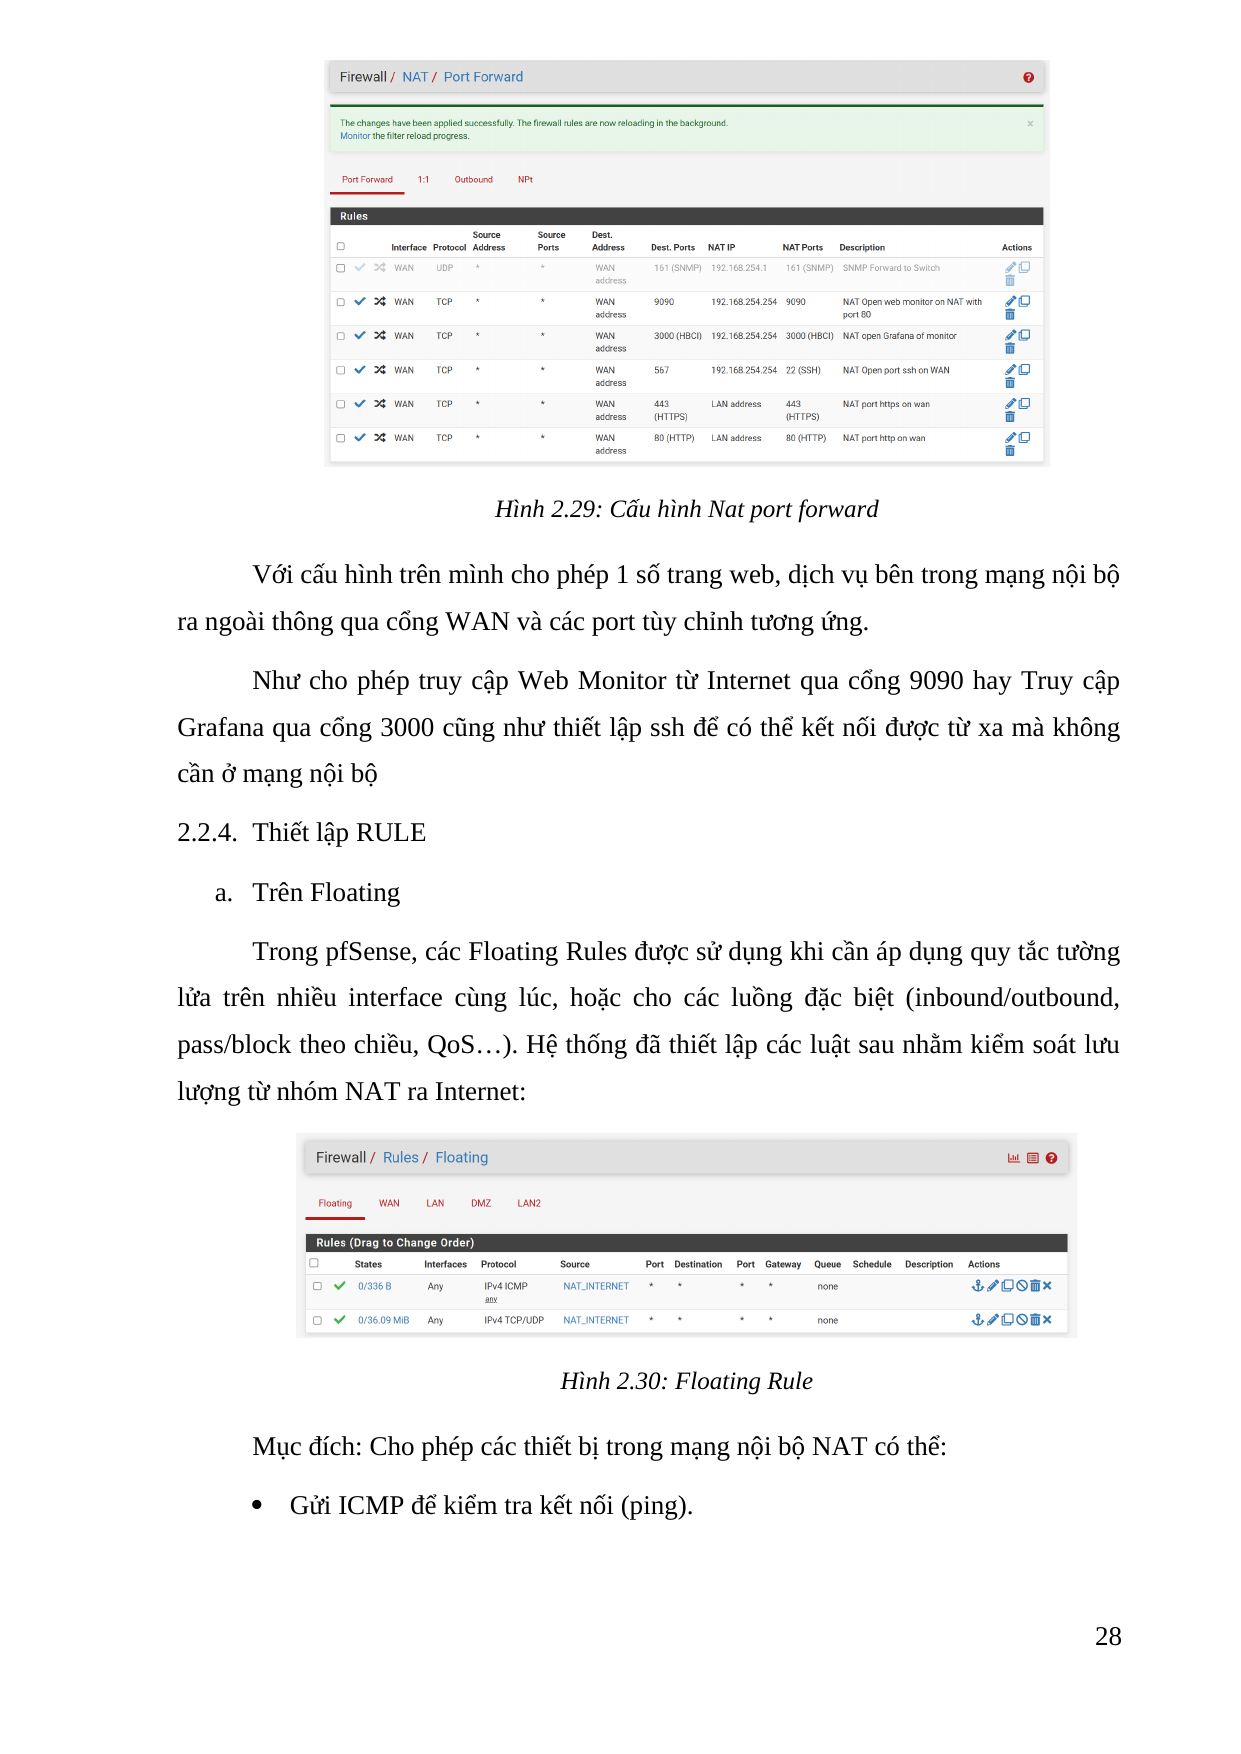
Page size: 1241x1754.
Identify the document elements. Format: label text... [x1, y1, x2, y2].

picture [323, 60, 1050, 467]
subtitle Thiết lập RULE [177, 816, 1122, 848]
text Như cho phép truy cập Web Monitor từ Internet qua cổng 9090 hay Truy cập Grafana qua cổng 3000 cũng như thiết lập ssh để có thể kết nối được từ xa mà không cần ở mạng nội bộ [177, 664, 1122, 788]
subtitle Trên Floating [214, 876, 1122, 907]
text Mục đích: Cho phép các thiết bị trong mạng nội bộ NAT có thể: [177, 1430, 1122, 1461]
text Trong pfSense, các Floating Rules được sử dụng khi cần áp dụng quy tắc tường lửa trên nhiều interface cùng lúc, hoặc cho các luồng đặc biệt (inbound/outbound, pass/block theo chiều, QoS…). Hệ thống đã thiết lập các luật sau nhằm kiểm soát lưu lượng từ nhóm NAT ra Internet: [177, 935, 1122, 1106]
text Với cấu hình trên mình cho phép 1 số trang web, dịch vụ bên trong mạng nội bộ ra ngoài thông qua cổng WAN và các port tùy chỉnh tương ứng. [177, 558, 1122, 636]
list Gửi ICMP để kiểm tra kết nối (ping). [252, 1489, 1122, 1520]
picture [296, 1133, 1078, 1338]
